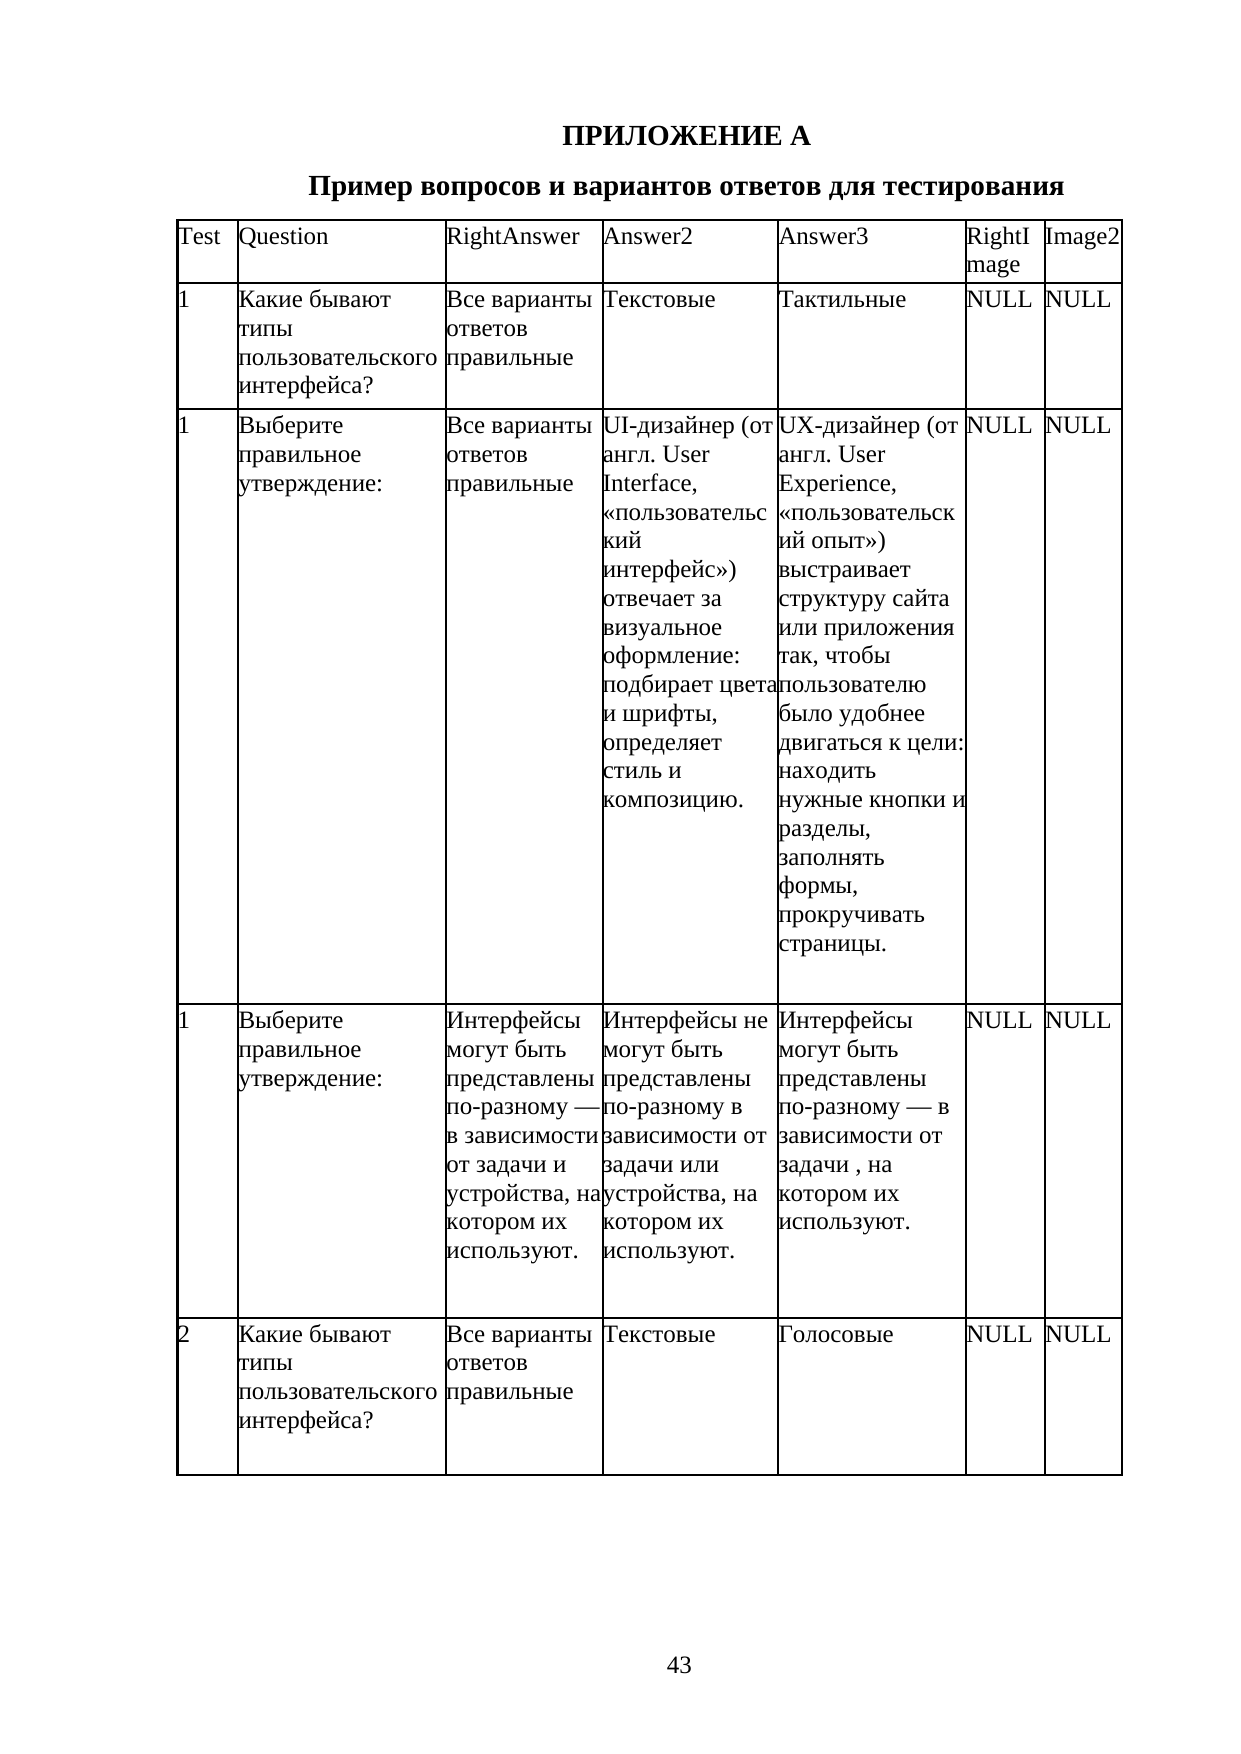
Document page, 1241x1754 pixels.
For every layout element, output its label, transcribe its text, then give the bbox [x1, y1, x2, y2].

table_header RightAnswer [447, 221, 602, 282]
table_cell Все варианты ответов правильные [447, 1319, 602, 1474]
table_cell Все варианты ответов правильные [447, 284, 602, 408]
table_cell Интерфейсы могут быть представлены по-разному — в зависимости от задачи , на котором их используют. [779, 1005, 965, 1317]
table_cell Выберите правильное утверждение: [239, 1005, 445, 1317]
table_cell NULL [967, 1005, 1044, 1317]
table_header RightImage [967, 221, 1044, 282]
text Пример вопросов и вариантов ответов для тестирования [177, 168, 1122, 202]
table_cell Какие бывают типы пользовательского интерфейса? [239, 284, 445, 408]
table_header Answer3 [779, 221, 965, 282]
table_cell Интерфейсы не могут быть представлены по-разному в зависимости от задачи или устройства, на котором их используют. [604, 1005, 777, 1317]
table_cell NULL [1046, 1005, 1121, 1317]
table_cell NULL [1046, 1319, 1121, 1474]
text ПРИЛОЖЕНИЕ А [177, 118, 1122, 152]
table_cell Голосовые [779, 1319, 965, 1474]
table_cell 2 [179, 1319, 237, 1474]
table_cell 1 [179, 1005, 237, 1317]
table_cell UX-дизайнер (от англ. User Experience, «пользовательский опыт») выстраивает структуру сайта или приложения так, чтобы пользователю было удобнее двигаться к цели: находить нужные кнопки и разделы, заполнять формы, прокручивать страницы. [779, 410, 965, 1003]
table_cell Какие бывают типы пользовательского интерфейса? [239, 1319, 445, 1474]
table_header Question [239, 221, 445, 282]
table_header Test [179, 221, 237, 282]
table_cell Текстовые [604, 1319, 777, 1474]
table_cell Выберите правильное утверждение: [239, 410, 445, 1003]
table_cell NULL [1046, 284, 1121, 408]
table_cell Интерфейсы могут быть представлены по-разному — в зависимости от задачи и устройства, на котором их используют. [447, 1005, 602, 1317]
table_cell NULL [967, 410, 1044, 1003]
table_cell NULL [1046, 410, 1121, 1003]
table_cell NULL [967, 1319, 1044, 1474]
table_header Image2 [1046, 221, 1121, 282]
table_header Answer2 [604, 221, 777, 282]
table_cell Все варианты ответов правильные [447, 410, 602, 1003]
table_cell UI-дизайнер (от англ. User Interface, «пользовательский интерфейс») отвечает за визуальное оформление: подбирает цвета и шрифты, определяет стиль и композицию. [604, 410, 777, 1003]
table_cell NULL [967, 284, 1044, 408]
table_cell Тактильные [779, 284, 965, 408]
table_cell 1 [179, 410, 237, 1003]
table_cell 1 [179, 284, 237, 408]
table_cell Текстовые [604, 284, 777, 408]
